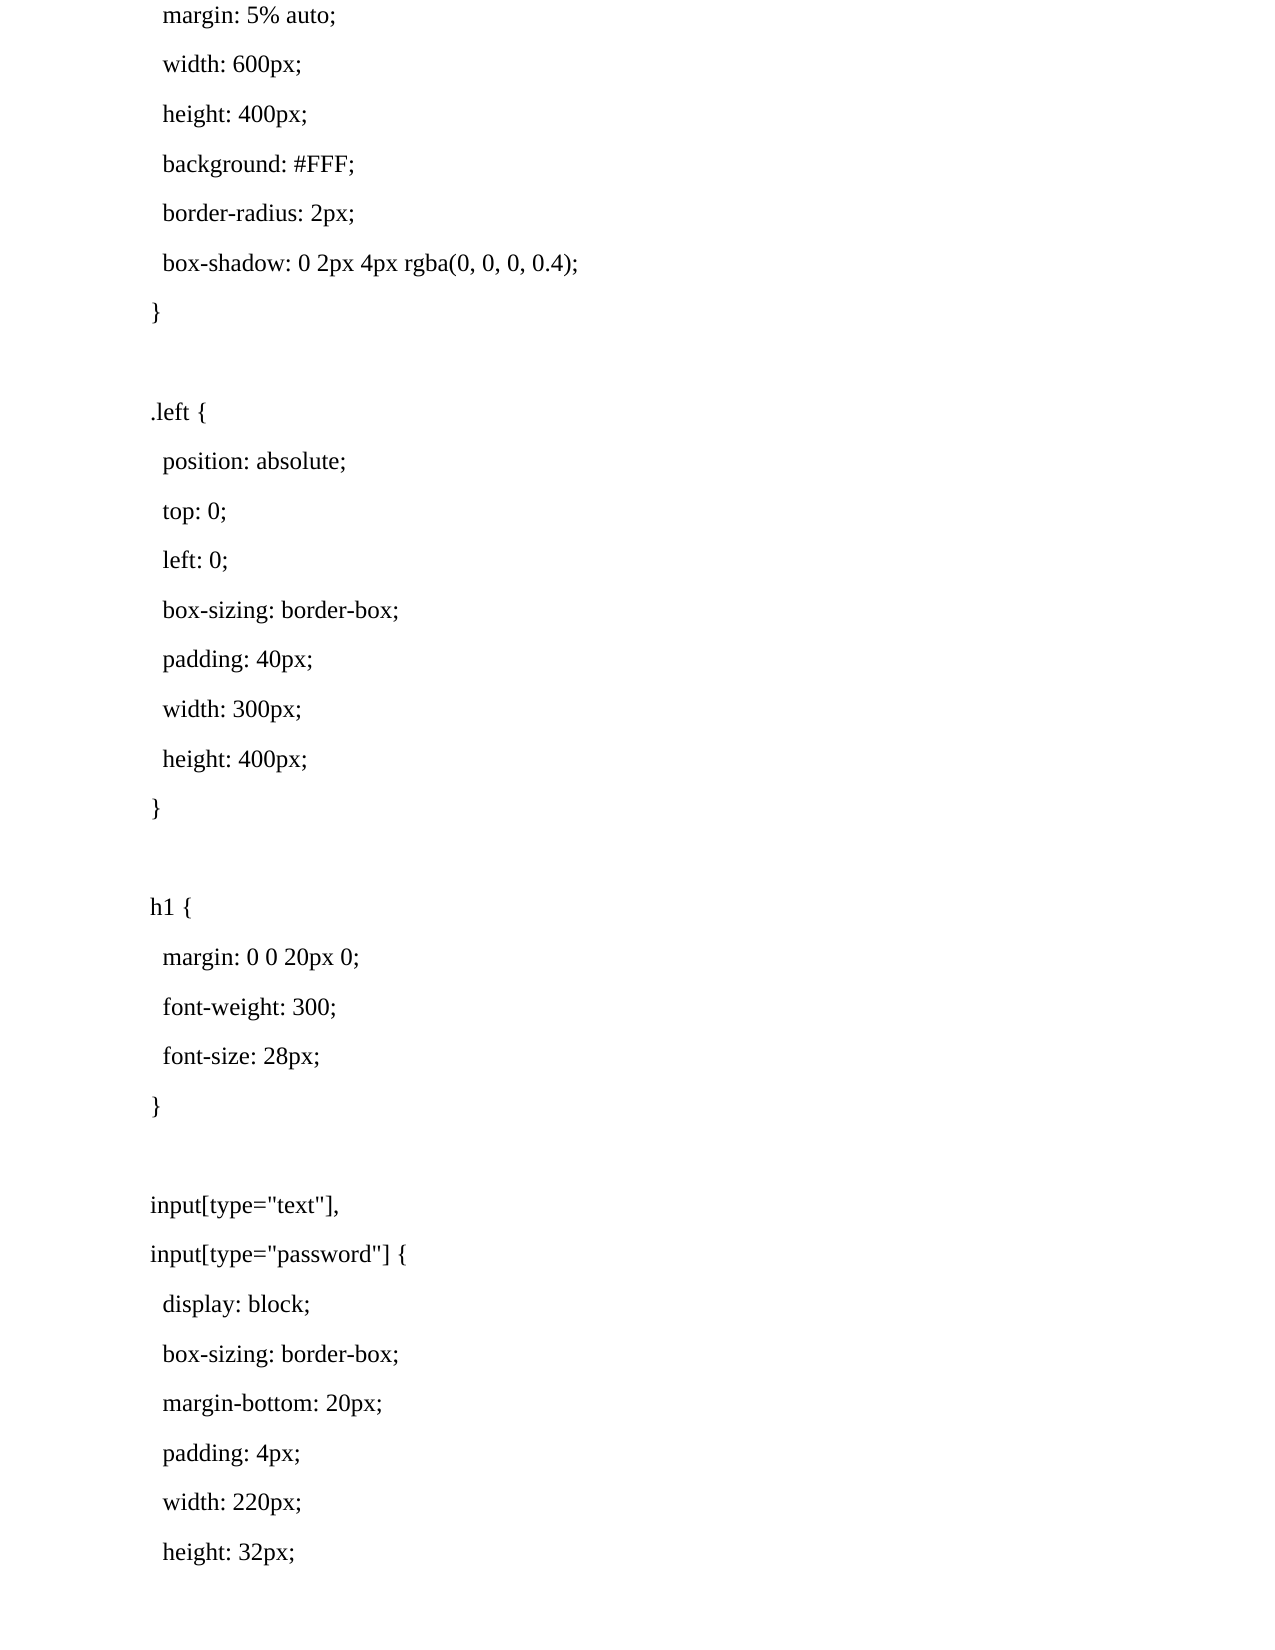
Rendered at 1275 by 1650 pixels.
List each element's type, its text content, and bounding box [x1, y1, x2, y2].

text top: 0; [150, 496, 1125, 524]
text background: #FFF; [150, 149, 1125, 177]
text .left { [150, 397, 1125, 425]
text border-radius: 2px; [150, 198, 1125, 227]
text padding: 40px; [150, 644, 1125, 673]
text padding: 4px; [150, 1438, 1125, 1467]
text input[type="text"], [150, 1190, 1125, 1219]
text left: 0; [150, 545, 1125, 574]
text box-sizing: border-box; [150, 1339, 1125, 1367]
text width: 300px; [150, 694, 1125, 723]
text position: absolute; [150, 446, 1125, 475]
text font-size: 28px; [150, 1041, 1125, 1070]
text h1 { [150, 892, 1125, 921]
text width: 220px; [150, 1487, 1125, 1516]
text width: 600px; [150, 49, 1125, 78]
text display: block; [150, 1289, 1125, 1318]
text height: 400px; [150, 744, 1125, 772]
text margin: 5% auto; [150, 0, 1125, 29]
text margin-bottom: 20px; [150, 1388, 1125, 1417]
text input[type="password"] { [150, 1239, 1125, 1268]
text box-sizing: border-box; [150, 595, 1125, 624]
text } [150, 793, 1125, 822]
text font-weight: 300; [150, 992, 1125, 1020]
text height: 400px; [150, 99, 1125, 128]
text } [150, 1091, 1125, 1119]
text margin: 0 0 20px 0; [150, 942, 1125, 971]
text } [150, 297, 1125, 326]
text box-shadow: 0 2px 4px rgba(0, 0, 0, 0.4); [150, 248, 1125, 277]
text height: 32px; [150, 1537, 1125, 1566]
